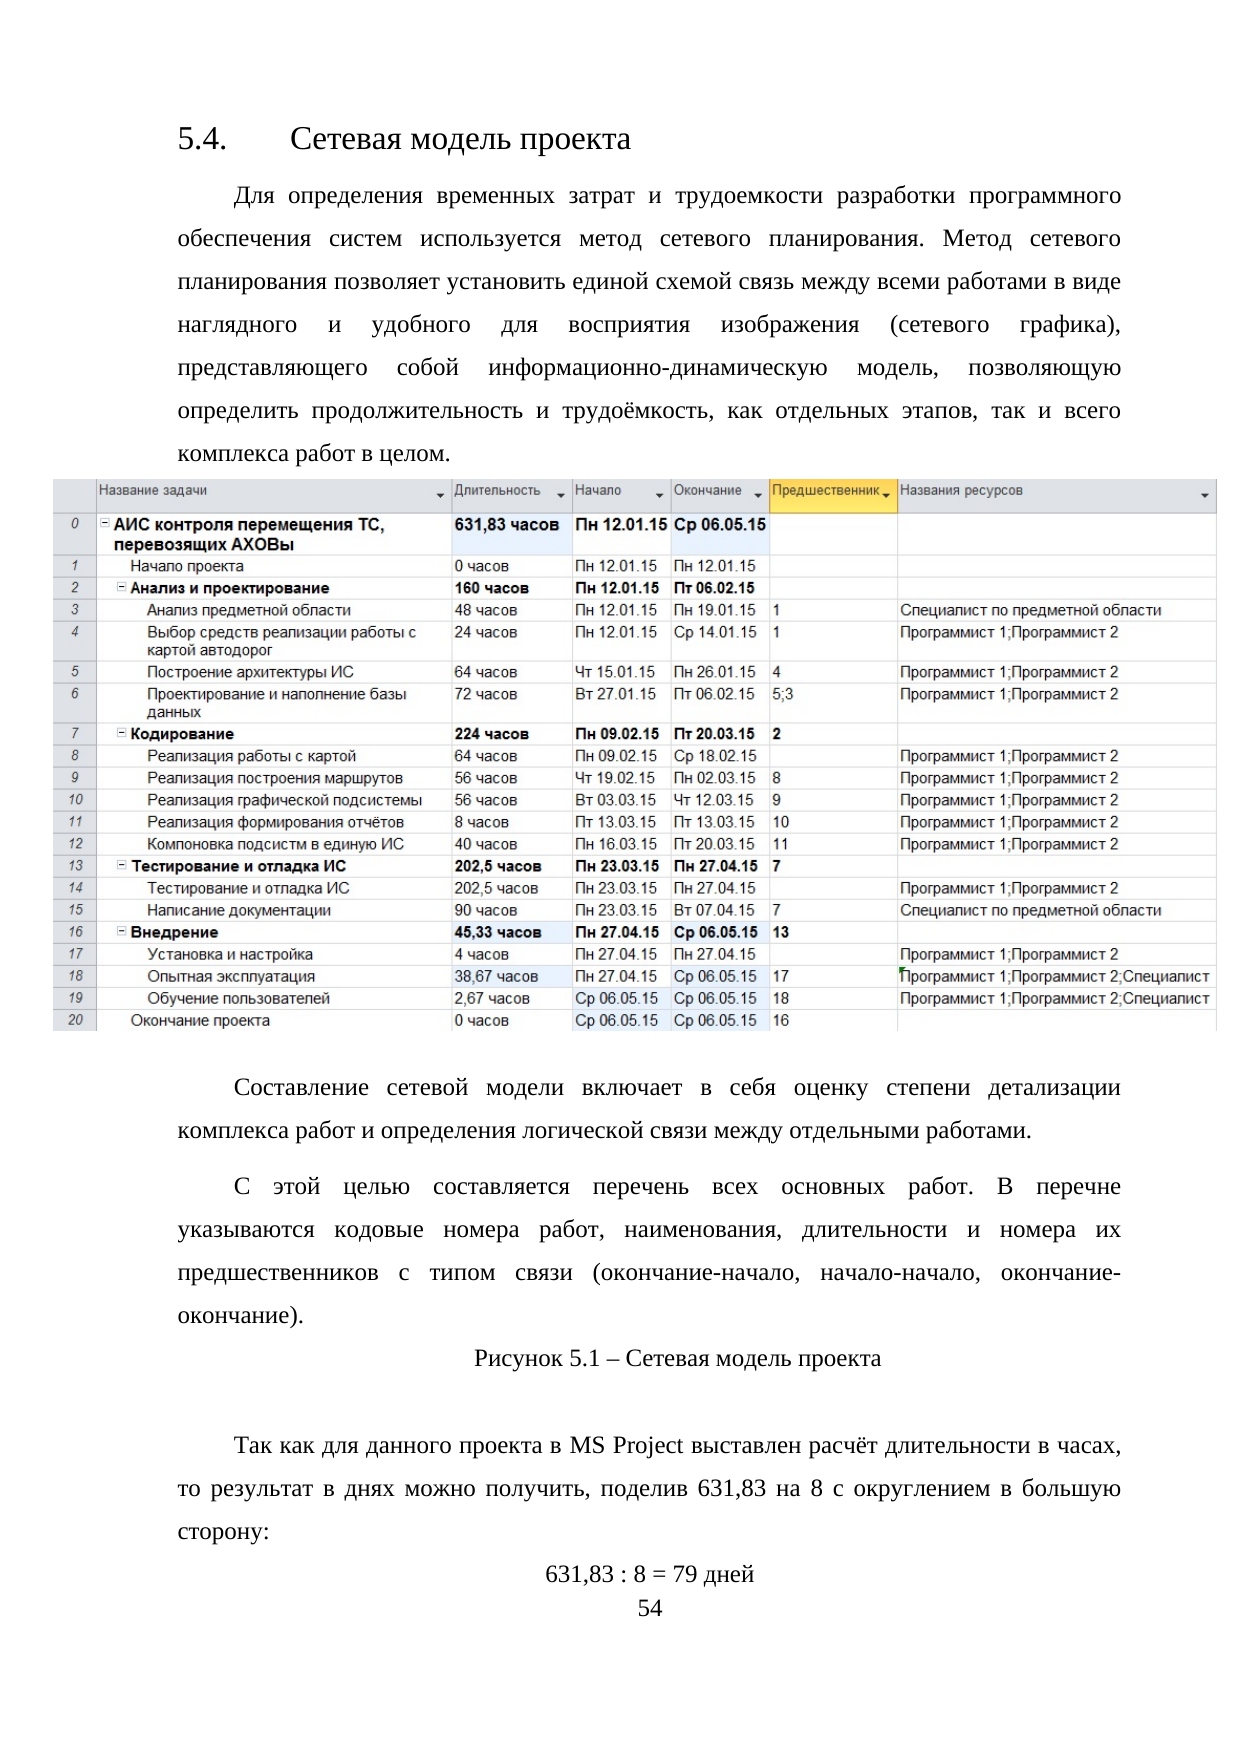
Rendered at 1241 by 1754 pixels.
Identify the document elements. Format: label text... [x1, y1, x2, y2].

text Рисунок 5.1 – Сетевая модель проекта [177, 1343, 1122, 1372]
text Для определения временных затрат и трудоемкости разработки программного обеспечения систем используется метод сетевого планирования. Метод сетевого планирования позволяет установить единой схемой связь между всеми работами в виде наглядного и удобного для восприятия изображения (сетевого графика), представляющего собой информационно-динамическую модель, позволяющую определить продолжительность и трудоёмкость, как отдельных этапов, так и всего комплекса работ в целом. [177, 180, 1122, 467]
list 631,83 : 8 = 79 дней [177, 1559, 1122, 1588]
text Так как для данного проекта в MS Project выставлен расчёт длительности в часах, то результат в днях можно получить, поделив 631,83 на 8 с округлением в большую сторону: [177, 1430, 1122, 1545]
text Составление сетевой модели включает в себя оценку степени детализации комплекса работ и определения логической связи между отдельными работами. [177, 1031, 1122, 1144]
text С этой целью составляется перечень всех основных работ. В перечне указываются кодовые номера работ, наименования, длительности и номера их предшественников с типом связи (окончание-начало, начало-начало, окончание-окончание). [177, 1171, 1122, 1329]
picture [53, 479, 1217, 1031]
subtitle Сетевая модель проекта [177, 118, 1122, 156]
